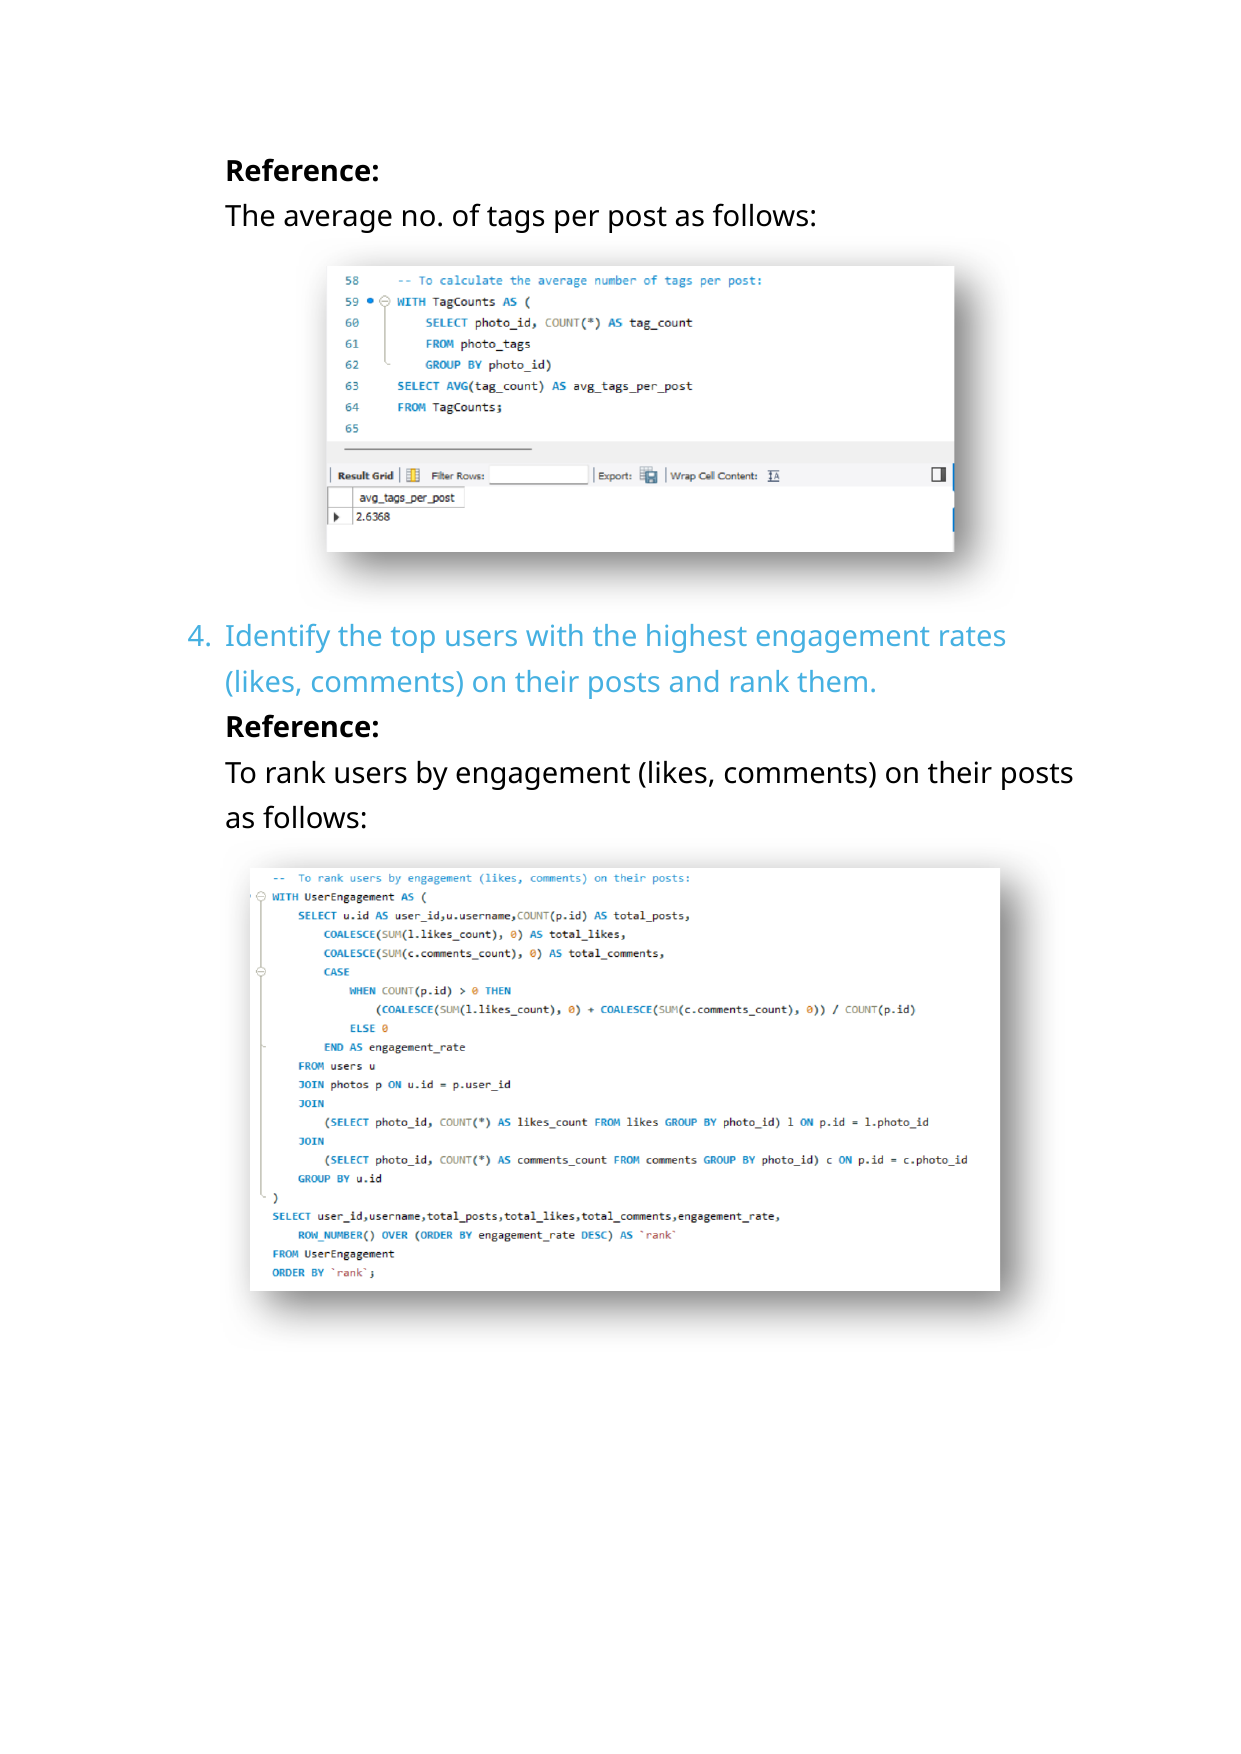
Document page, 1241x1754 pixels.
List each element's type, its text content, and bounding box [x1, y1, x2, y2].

list Identify the top users with the highest engagement rates (likes, comments) on their posts and rank them. [187, 615, 1090, 701]
list Reference: [225, 150, 1090, 190]
list Reference: [225, 706, 1090, 746]
list The average no. of tags per post as follows: [225, 196, 1090, 235]
picture [250, 868, 1001, 1291]
list To rank users by engagement (likes, comments) on their posts as follows: [225, 752, 1090, 837]
picture [326, 266, 955, 552]
